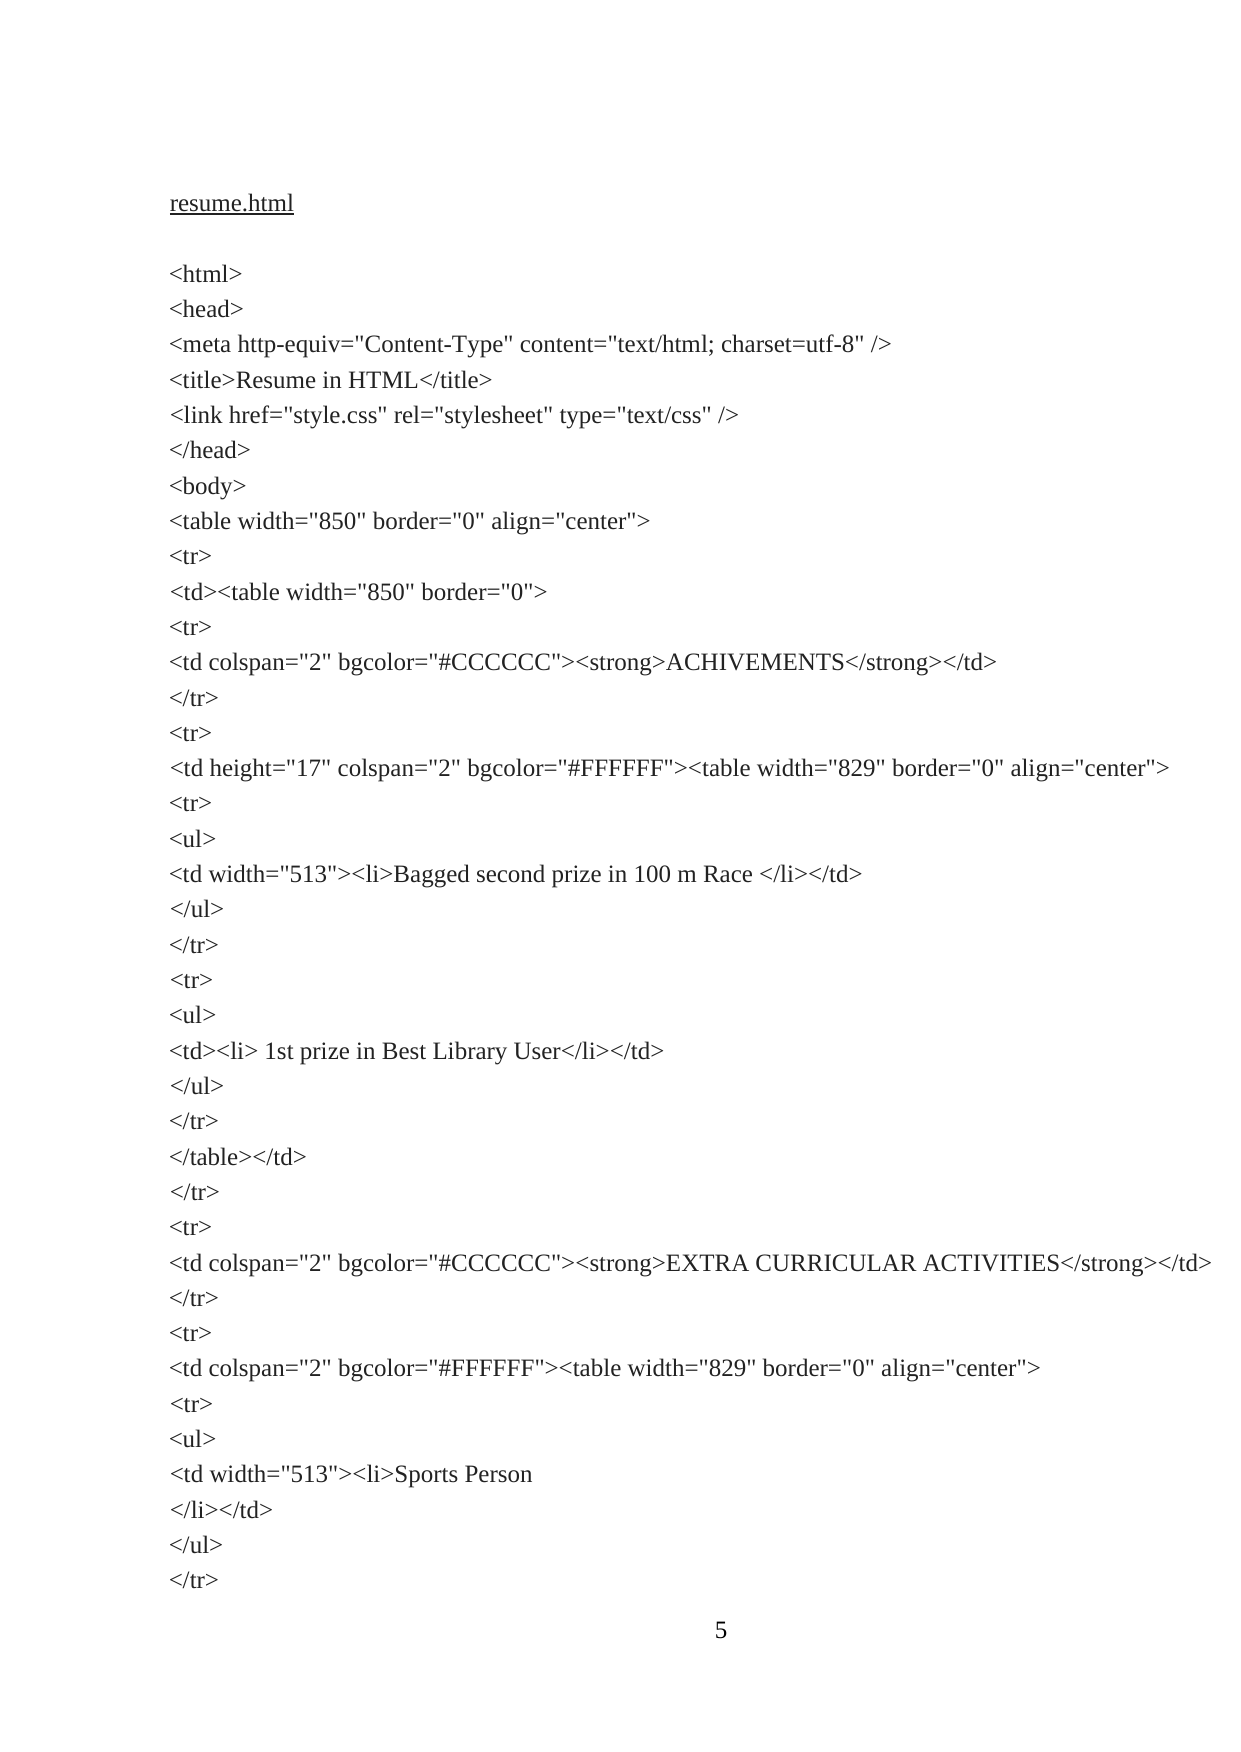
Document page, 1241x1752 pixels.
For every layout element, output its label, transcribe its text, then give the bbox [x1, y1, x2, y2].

text </ul> [169, 1071, 1240, 1100]
text <title>Resume in HTML</title> [168, 365, 1240, 393]
text <link href="style.css" rel="stylesheet" type="text/css" /> [169, 400, 1240, 429]
text <td colspan="2" bgcolor="#CCCCCC"><strong>EXTRA CURRICULAR ACTIVITIES</strong></td> [168, 1248, 1240, 1276]
text <html> [168, 259, 1240, 288]
text <head> [168, 294, 1240, 323]
text <tr> [168, 612, 1240, 641]
text </tr> [168, 930, 1240, 958]
text <td width="513"><li>Sports Person [169, 1459, 1240, 1488]
text </tr> [168, 1565, 1240, 1594]
text <tr> [169, 1389, 1240, 1418]
text <ul> [168, 1000, 1240, 1029]
text </tr> [168, 1106, 1240, 1135]
text <table width="850" border="0" align="center"> [168, 506, 1240, 535]
text <tr> [169, 965, 1240, 994]
text </tr> [169, 1177, 1240, 1206]
text <tr> [168, 541, 1240, 570]
text </tr> [168, 1283, 1240, 1312]
text <td height="17" colspan="2" bgcolor="#FFFFFF"><table width="829" border="0" align="center"> [169, 753, 1240, 782]
text </table></td> [168, 1142, 1240, 1170]
text <td width="513"><li>Bagged second prize in 100 m Race </li></td> [168, 859, 1240, 888]
text <td><table width="850" border="0"> [169, 577, 1240, 605]
text </head> [168, 435, 1240, 464]
text </li></td> [169, 1495, 1240, 1523]
text <meta http-equiv="Content-Type" content="text/html; charset=utf-8" /> [168, 329, 1240, 358]
text <ul> [168, 824, 1240, 853]
text resume.html [168, 156, 1240, 217]
text <body> [168, 471, 1240, 499]
text <tr> [168, 1212, 1240, 1241]
text </ul> [169, 894, 1240, 923]
text <tr> [168, 1318, 1240, 1347]
text </ul> [168, 1530, 1240, 1559]
text <tr> [168, 718, 1240, 747]
text <tr> [168, 788, 1240, 817]
text </tr> [168, 683, 1240, 711]
text <td colspan="2" bgcolor="#FFFFFF"><table width="829" border="0" align="center"> [168, 1353, 1240, 1382]
text <td><li> 1st prize in Best Library User</li></td> [168, 1036, 1240, 1064]
text <ul> [168, 1424, 1240, 1453]
text <td colspan="2" bgcolor="#CCCCCC"><strong>ACHIVEMENTS</strong></td> [168, 647, 1240, 676]
